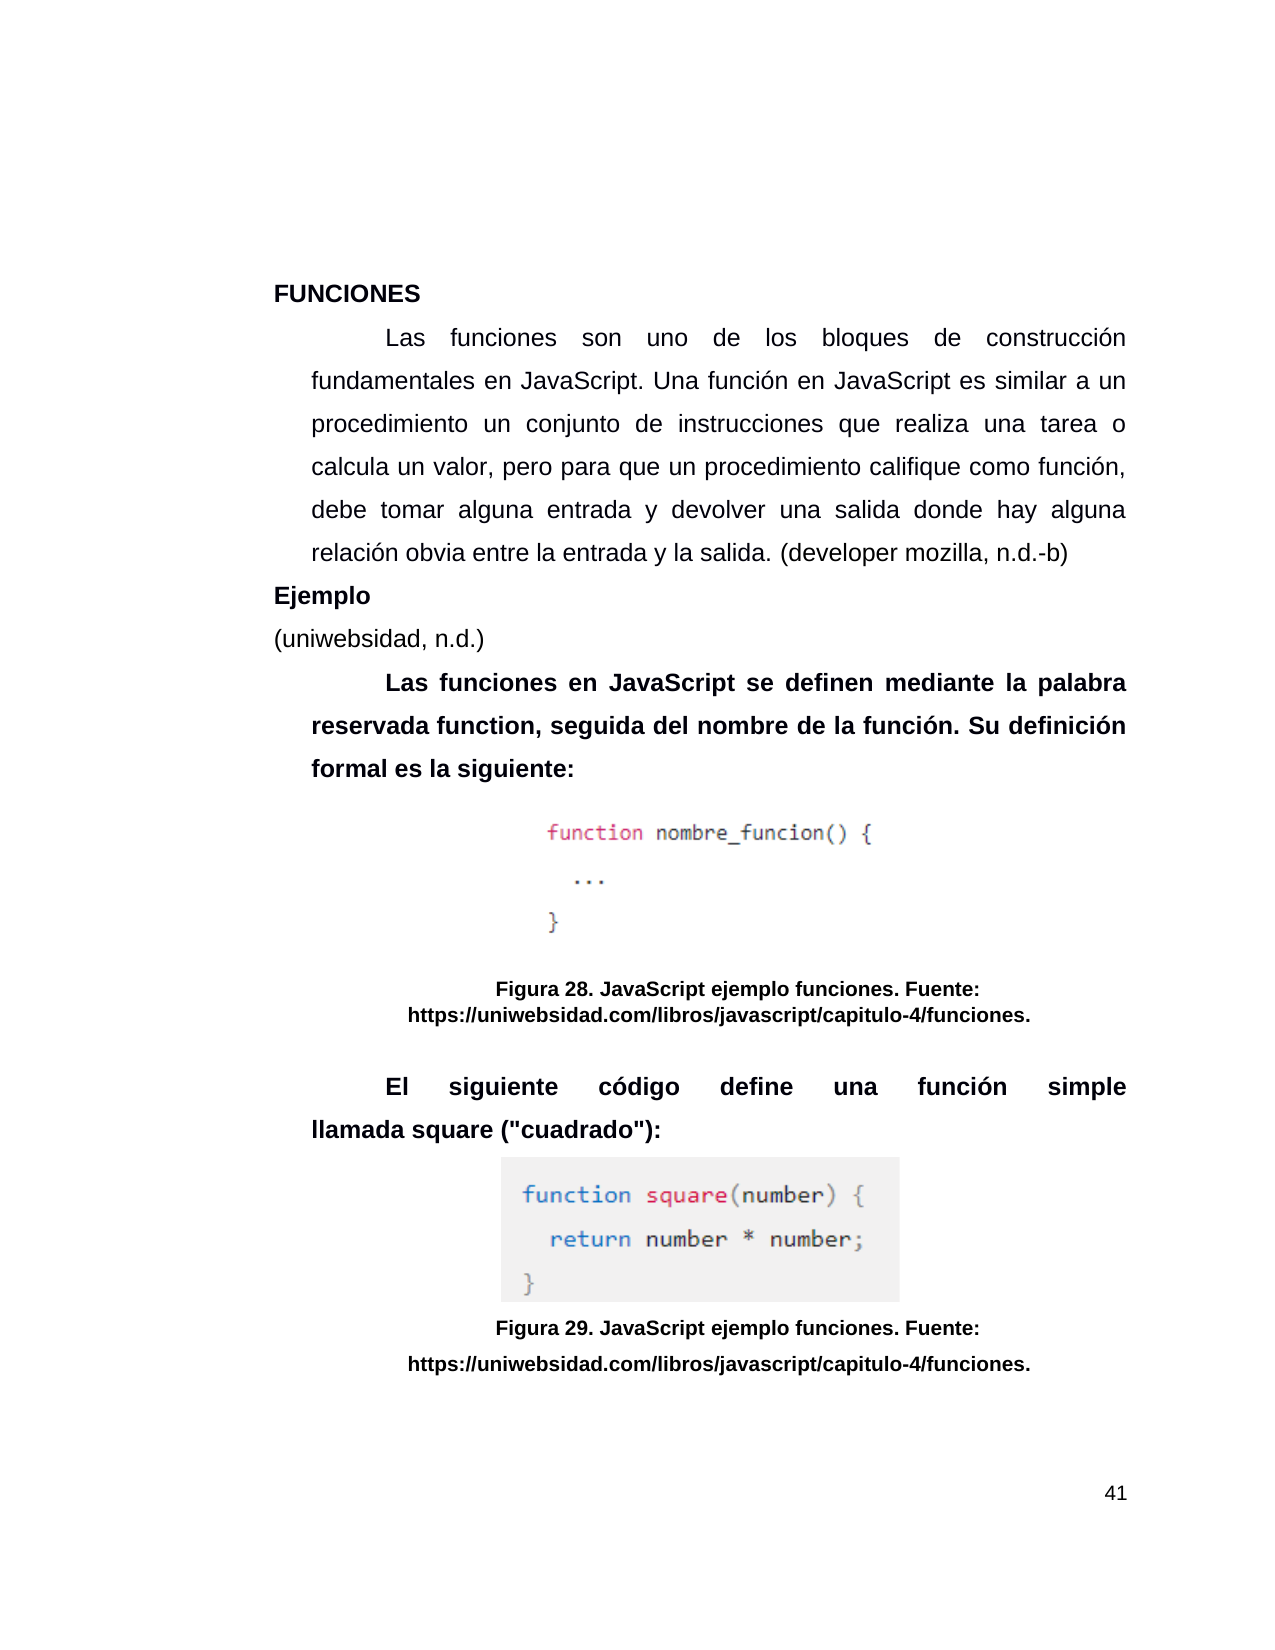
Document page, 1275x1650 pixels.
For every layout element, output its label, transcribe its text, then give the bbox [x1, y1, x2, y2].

text Las funciones en JavaScript se definen mediante la palabra reservada function, seguida del nombre de la función. Su definición formal es la siguiente: [311, 667, 1127, 782]
text Las funciones son uno de los bloques de construcción fundamentales en JavaScript. Una función en JavaScript es similar a un procedimiento un conjunto de instrucciones que realiza una tarea o calcula un valor, pero para que un procedimiento califique como función, debe tomar alguna entrada y devolver una salida donde hay alguna relación obvia entre la entrada y la salida. [311, 322, 1127, 567]
text El siguiente código define una función simple llamada square ("cuadrado"): [311, 1072, 1127, 1143]
text Ejemplo [273, 581, 1127, 610]
text Figura 28. JavaScript ejemplo funciones. Fuente: https://uniwebsidad.com/libros/javascript/capitulo-4/funciones. [311, 977, 1127, 1027]
text Figura 29. JavaScript ejemplo funciones. Fuente: https://uniwebsidad.com/libros/javascript/capitulo-4/funciones. [311, 1316, 1127, 1376]
picture [501, 1157, 900, 1302]
text FUNCIONES [273, 279, 1127, 308]
picture [502, 796, 899, 963]
